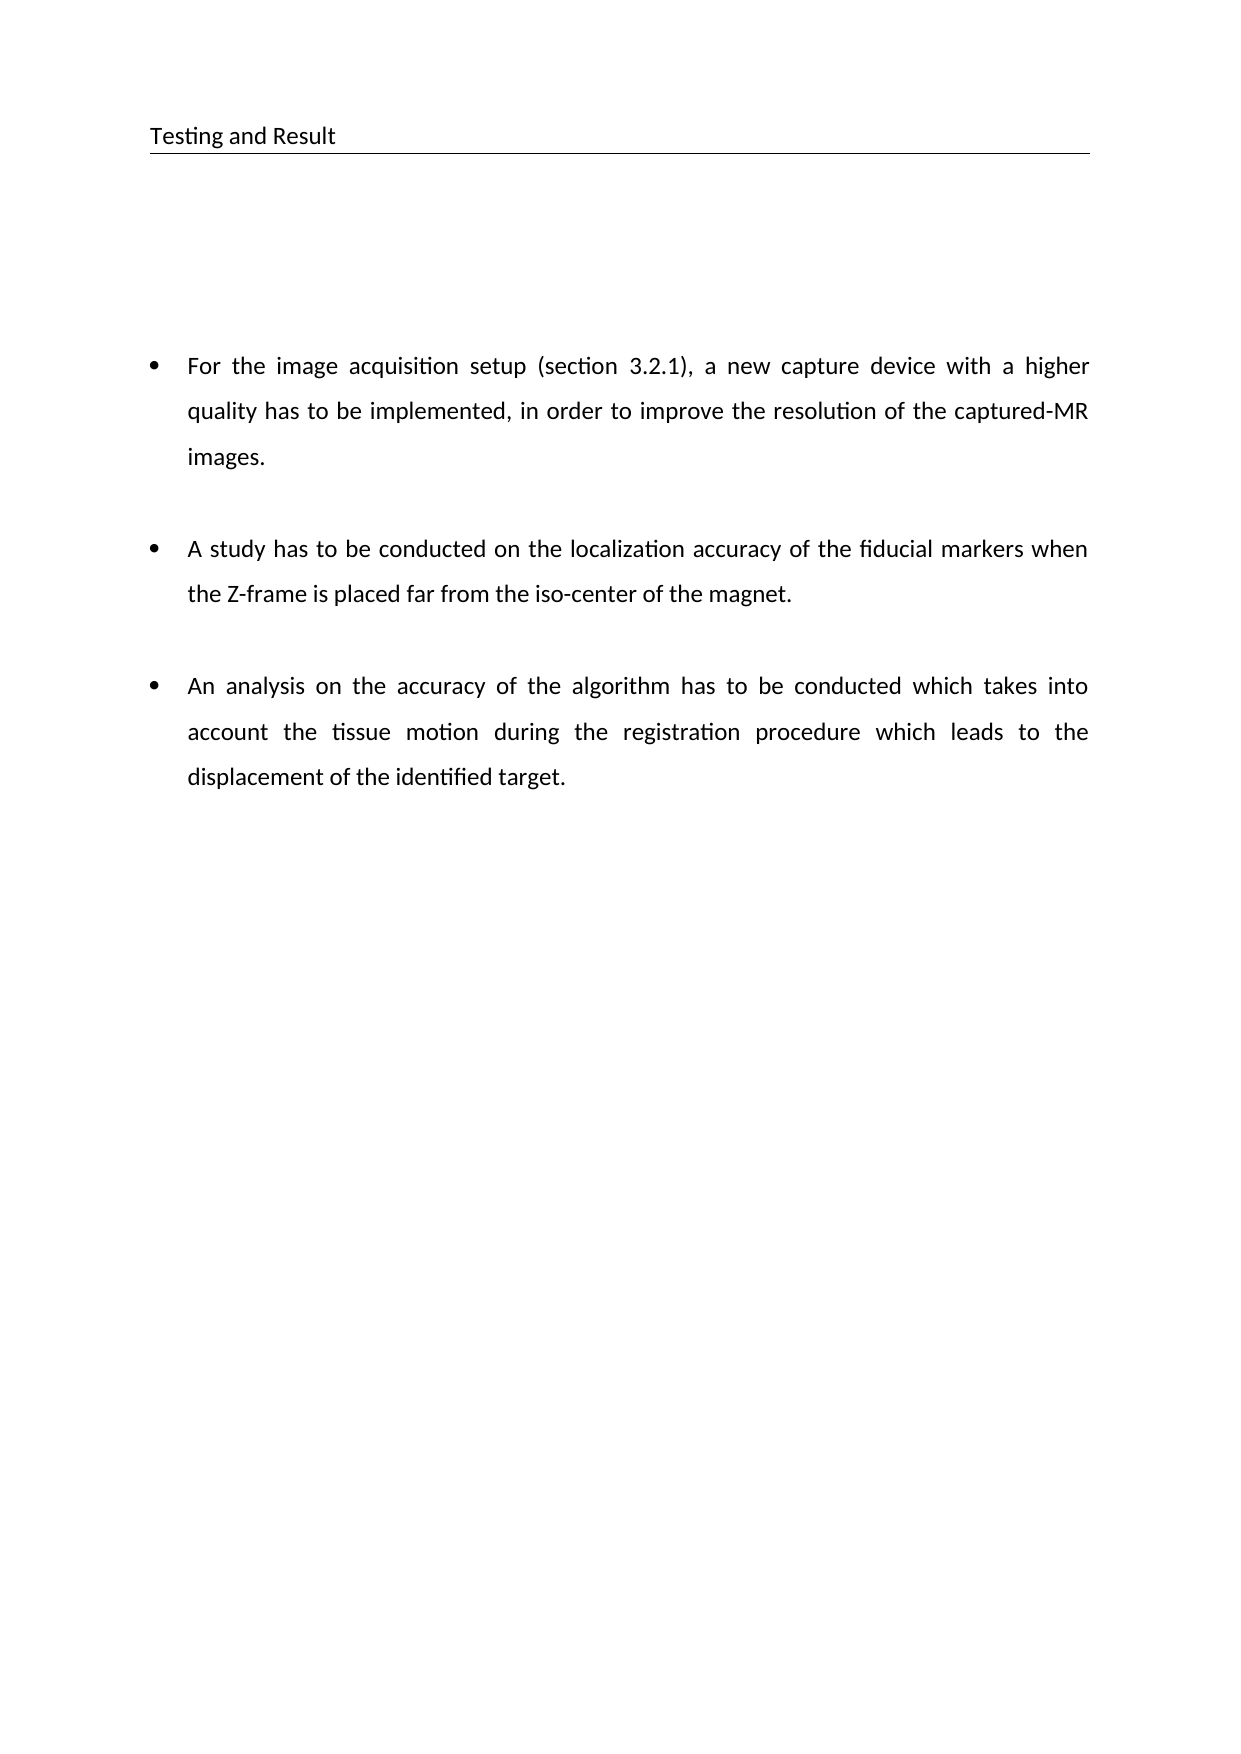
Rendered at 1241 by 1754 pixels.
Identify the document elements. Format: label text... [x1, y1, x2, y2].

list An analysis on the accuracy of the algorithm has to be conducted which takes into account the tissue motion during the registration procedure which leads to the displacement of the identified target. [150, 670, 1090, 792]
list For the image acquisition setup (section ‎3.2.1), a new capture device with a higher quality has to be implemented, in order to improve the resolution of the captured-MR images. [150, 350, 1090, 472]
list A study has to be conducted on the localization accuracy of the fiducial markers when the Z-frame is placed far from the iso-center of the magnet. [150, 533, 1090, 609]
